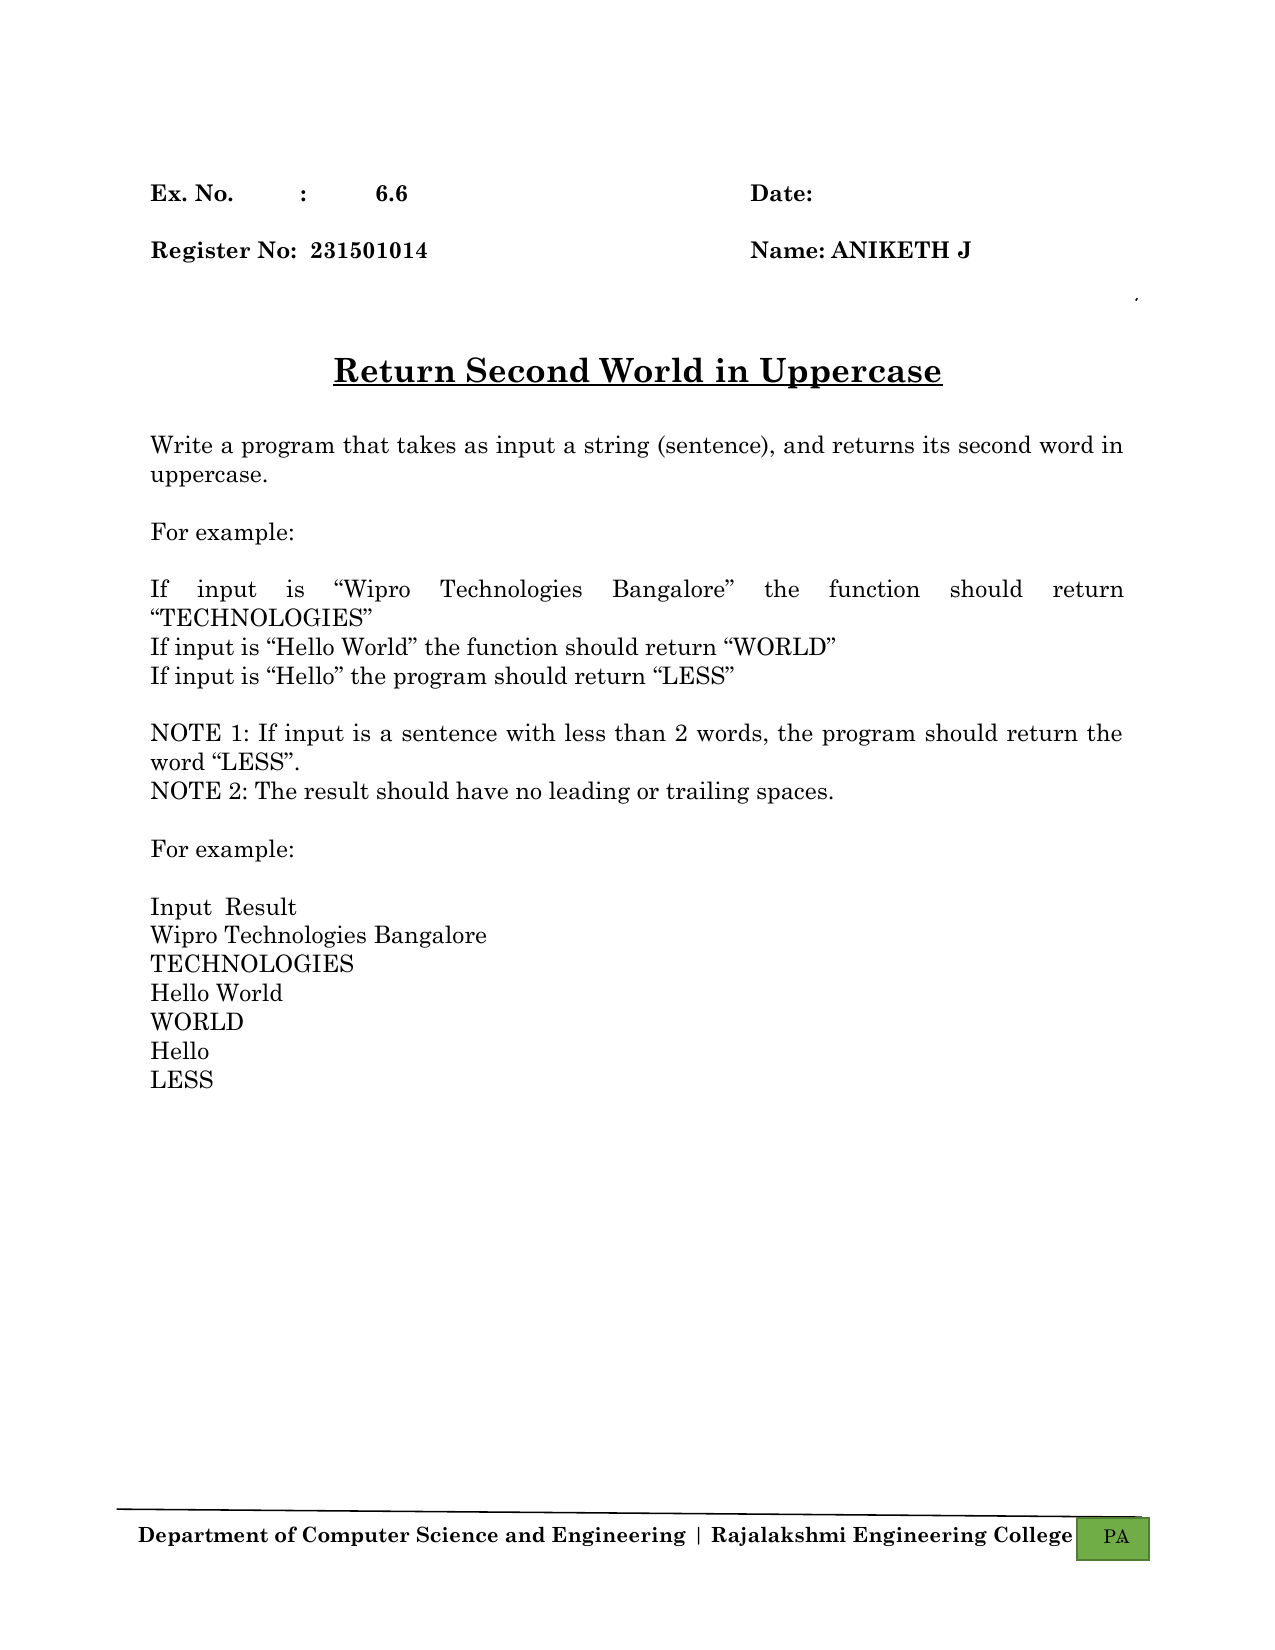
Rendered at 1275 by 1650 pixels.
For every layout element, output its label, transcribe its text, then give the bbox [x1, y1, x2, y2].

text For example: [150, 516, 1125, 545]
text If input is “Hello” the program should return “LESS” [150, 661, 1125, 689]
text If input is “Hello World” the function should return “WORLD” [150, 632, 1125, 661]
text Wipro Technologies Bangalore [150, 920, 1125, 949]
text Return Second World in Uppercase [150, 349, 1125, 389]
text WORLD [150, 1007, 1125, 1036]
text NOTE 1: If input is a sentence with less than 2 words, the program should return the word “LESS”. [150, 718, 1125, 776]
text For example: [150, 834, 1125, 862]
text LESS [150, 1064, 1125, 1093]
text Ex. No. : 6.6 Date: [150, 179, 1125, 207]
text Write a program that takes as input a string (sentence), and returns its second word in uppercase. [150, 430, 1125, 487]
text NOTE 2: The result should have no leading or trailing spaces. [150, 776, 1125, 805]
text Hello World [150, 978, 1125, 1007]
text If input is “Wipro Technologies Bangalore” the function should return “TECHNOLOGIES” [150, 574, 1125, 632]
text Hello [150, 1036, 1125, 1064]
text TECHNOLOGIES [150, 949, 1125, 978]
text Input Result [150, 891, 1125, 920]
text Register No: 231501014 Name: ANIKETH J [150, 236, 1125, 263]
